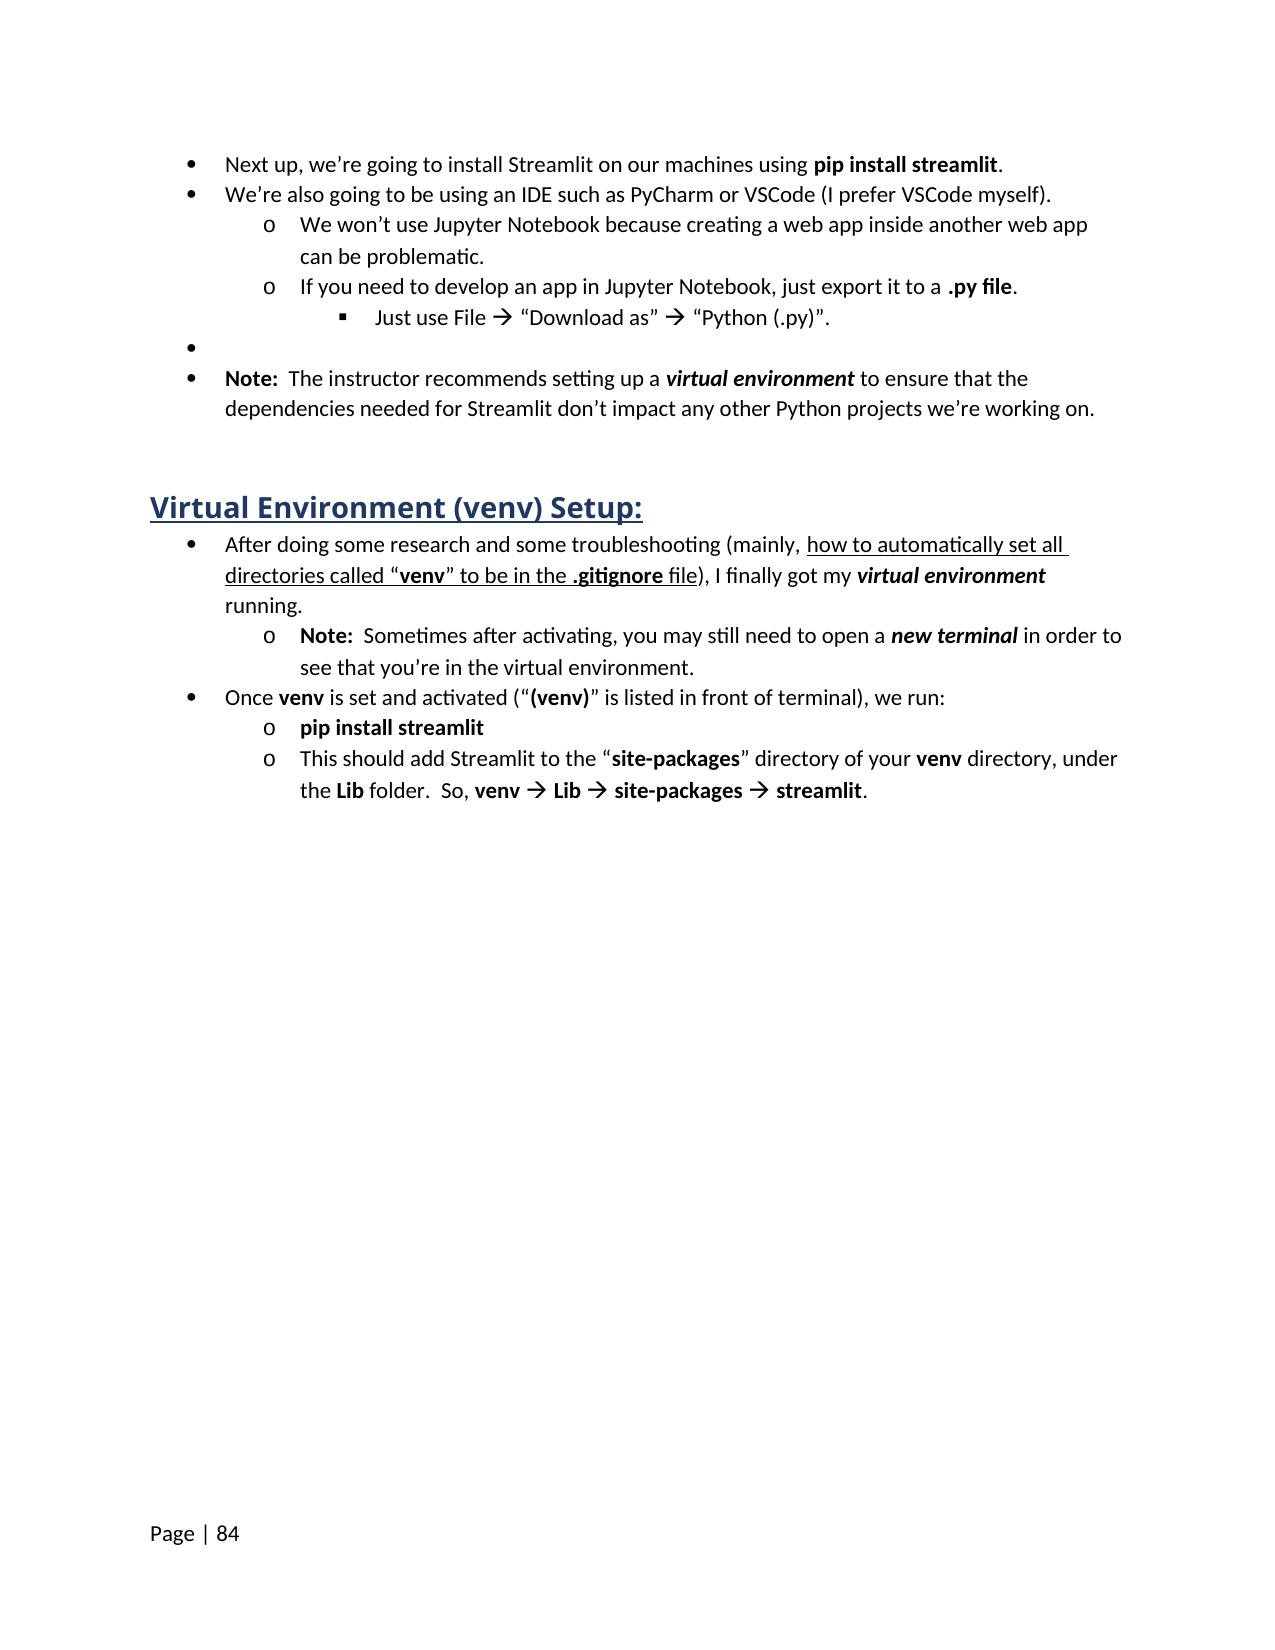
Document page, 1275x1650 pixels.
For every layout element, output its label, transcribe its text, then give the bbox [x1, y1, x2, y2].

subtitle Virtual Environment (venv) Setup: [150, 488, 1125, 527]
list We’re also going to be using an IDE such as PyCharm or VSCode (I prefer VSCode myself). [187, 180, 1125, 208]
list Note: The instructor recommends setting up a virtual environment to ensure that the dependencies needed for Streamlit don’t impact any other Python projects we’re working on. [187, 364, 1125, 422]
list After doing some research and some troubleshooting (mainly, how to automatically set all directories called “venv” to be in the .gitignore file), I finally got my virtual environment running. [187, 531, 1125, 619]
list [187, 150, 1125, 178]
list Once venv is set and activated (“(venv)” is listed in front of terminal), we run: [187, 683, 1125, 711]
list If you need to develop an app in Jupyter Notebook, just export it to a .py file. [262, 272, 1125, 301]
list This should add Streamlit to the “site-packages” directory of your venv directory, under the Lib folder. So, venv Lib site-packages streamlit. [262, 744, 1125, 804]
list pip install streamlit [262, 713, 1125, 742]
list We won’t use Jupyter Notebook because creating a web app inside another web app can be problematic. [262, 210, 1125, 270]
list Note: Sometimes after activating, you may still need to open a new terminal in order to see that you’re in the virtual environment. [262, 621, 1125, 681]
list Just use File “Download as” “Python (.py)”. [337, 303, 1125, 331]
